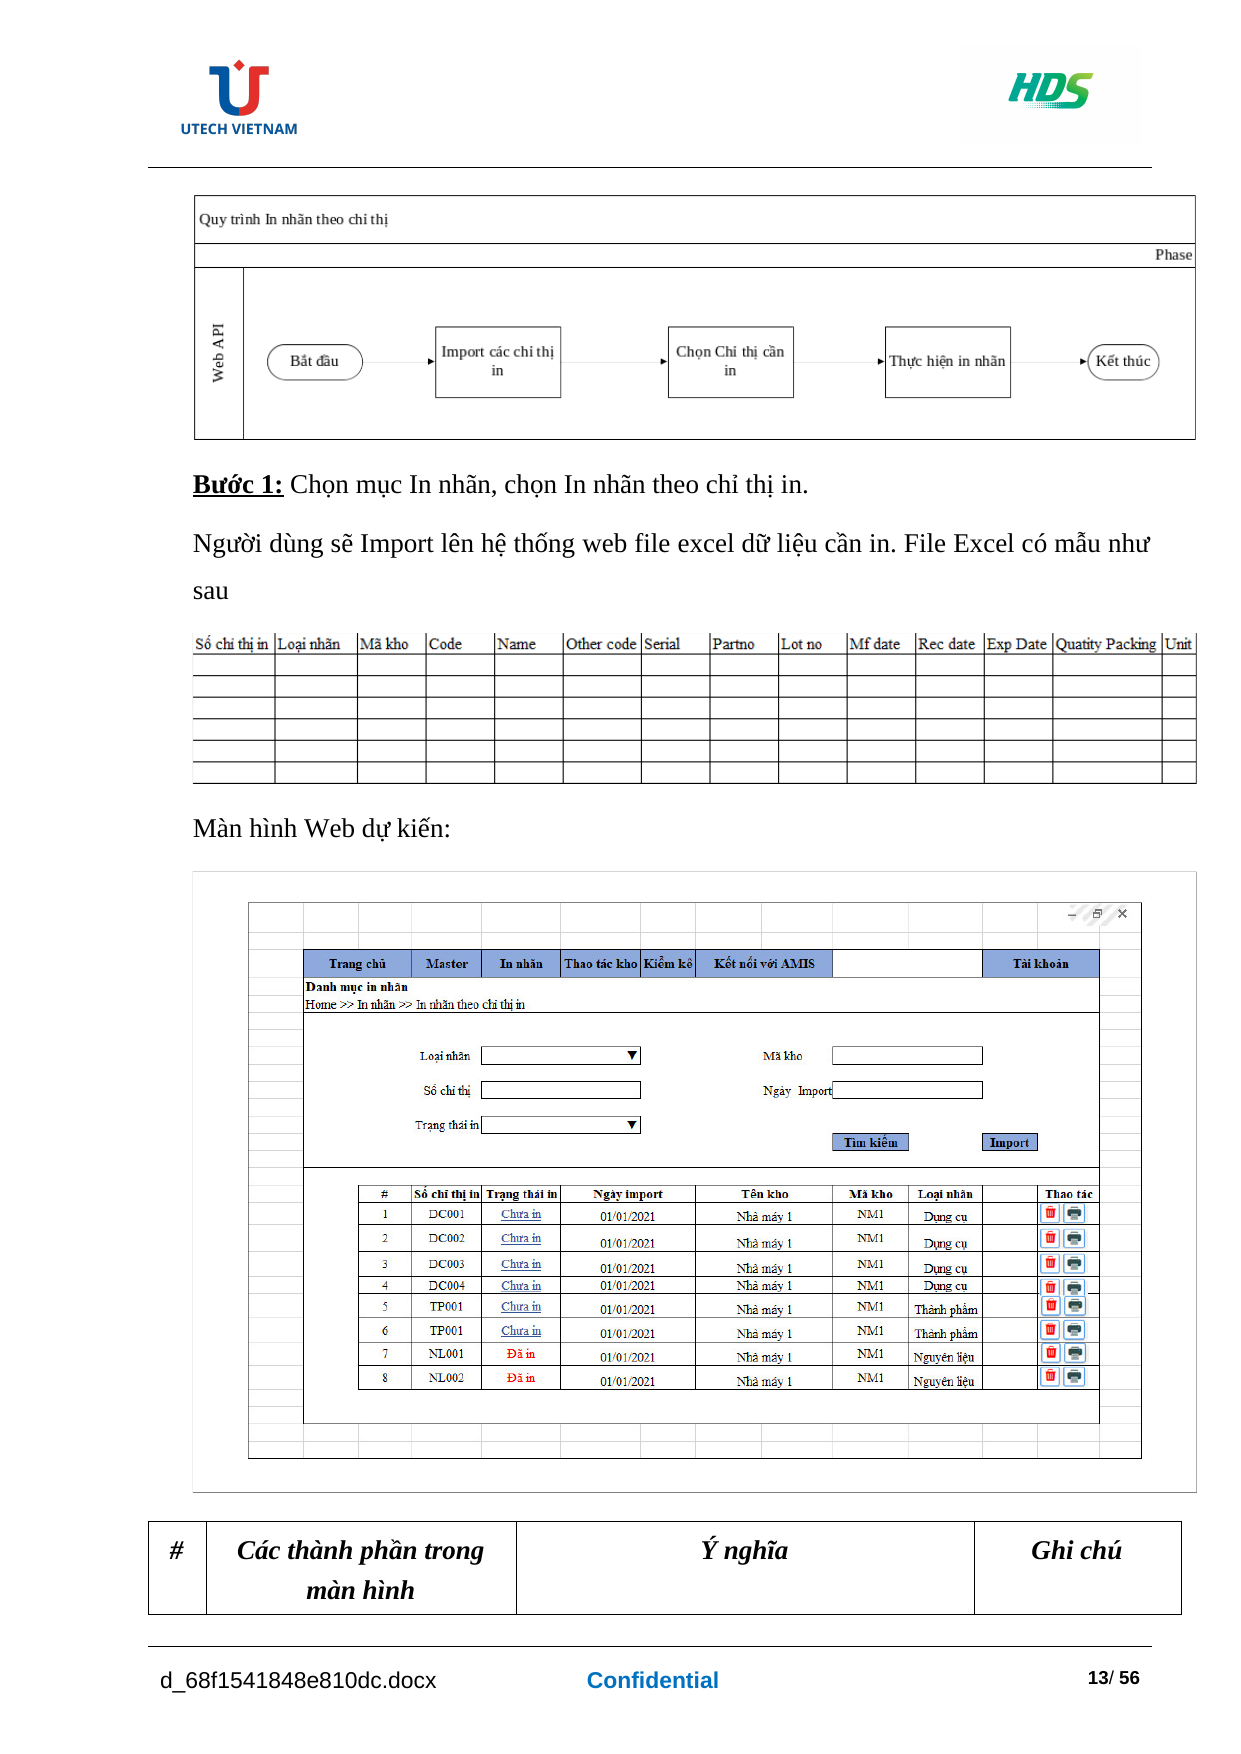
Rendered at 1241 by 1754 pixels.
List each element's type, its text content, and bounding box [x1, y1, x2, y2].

picture [192, 633, 1197, 784]
picture [192, 871, 1197, 1493]
text Người dùng sẽ Import lên hệ thống web file excel dữ liệu cần in. File Excel có mẫu như sau [193, 527, 1152, 605]
text Màn hình Web dự kiến: [193, 812, 1152, 843]
text Bước 1: Chọn mục In nhãn, chọn In nhãn theo chỉ thị in. [193, 468, 1152, 499]
picture [960, 44, 1141, 144]
table_header Ý nghĩa [517, 1522, 974, 1613]
table_header Ghi chú [975, 1522, 1181, 1613]
picture [175, 47, 301, 142]
table_header Các thành phần trong màn hình [207, 1522, 516, 1613]
table_header # [149, 1522, 206, 1613]
